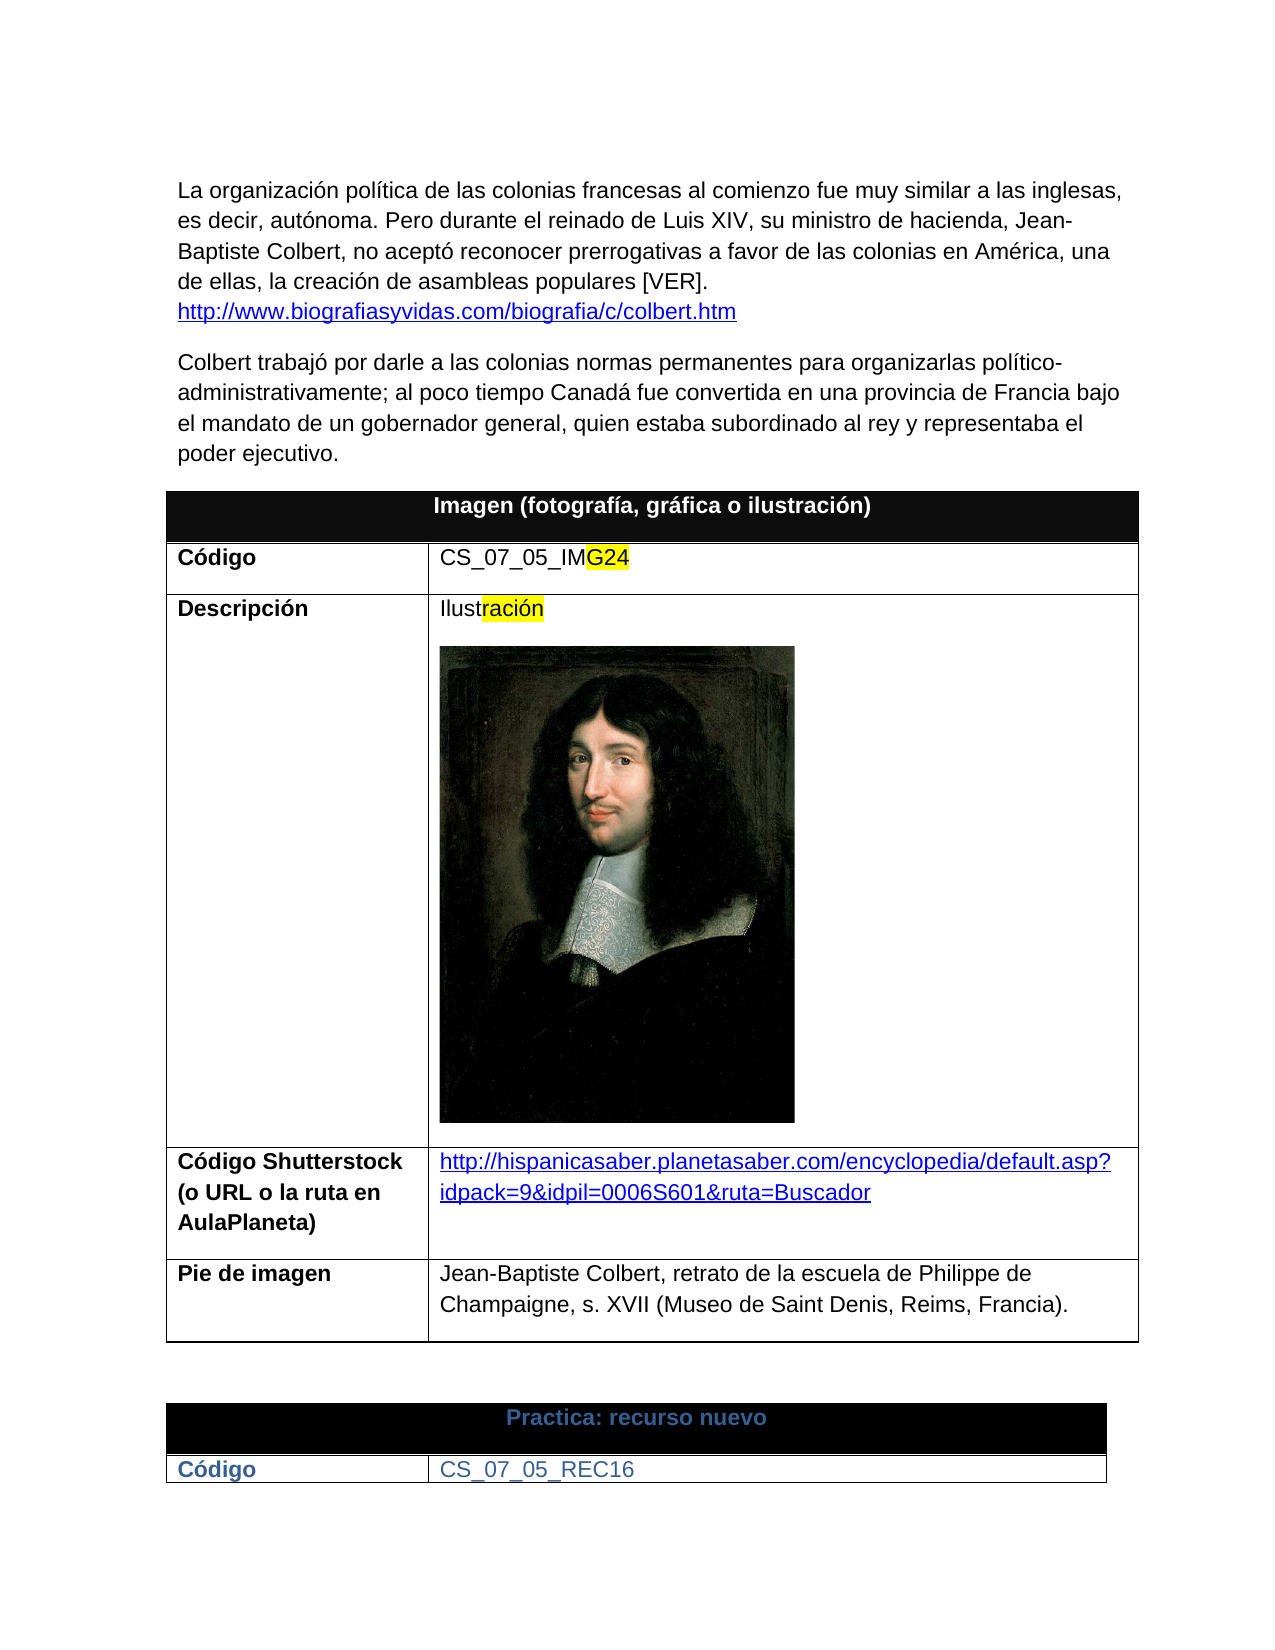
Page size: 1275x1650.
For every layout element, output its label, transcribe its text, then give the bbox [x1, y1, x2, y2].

table_cell Código Shutterstock (o URL o la ruta en AulaPlaneta) [167, 1148, 428, 1259]
table_cell Código [167, 544, 428, 594]
text Colbert trabajó por darle a las colonias normas permanentes para organizarlas político-administrativamente; al poco tiempo Canadá fue convertida en una provincia de Francia bajo el mandato de un gobernador general, quien estaba subordinado al rey y representaba el poder ejecutivo. [177, 349, 1127, 466]
table_header Practica: recurso nuevo [167, 1404, 1106, 1454]
table_cell Código [167, 1456, 428, 1482]
table_cell Pie de imagen [167, 1260, 428, 1341]
table_cell Jean-Baptiste Colbert, retrato de la escuela de Philippe de Champaigne, s. XVII (Museo de Saint Denis, Reims, Francia). [429, 1260, 1138, 1341]
text La organización política de las colonias francesas al comienzo fue muy similar a las inglesas, es decir, autónoma. Pero durante el reinado de Luis XIV, su ministro de hacienda, Jean-Baptiste Colbert, no aceptó reconocer prerrogativas a favor de las colonias en América, una de ellas, la creación de asambleas populares [VER]. http://www.biografiasyvidas.com/biografia/c/colbert.htm [177, 177, 1127, 324]
table_cell Descripción [167, 595, 428, 1147]
table_cell http://hispanicasaber.planetasaber.com/encyclopedia/default.asp?idpack=9&idpil=0006S601&ruta=Buscador [429, 1148, 1138, 1259]
picture [439, 646, 795, 1123]
table_cell Ilustración [429, 595, 1138, 1147]
table_header Imagen (fotografía, gráfica o ilustración) [167, 492, 1138, 542]
table_cell CS_07_05_IMG24 [429, 544, 1138, 594]
table_cell CS_07_05_REC16 [429, 1456, 1106, 1482]
